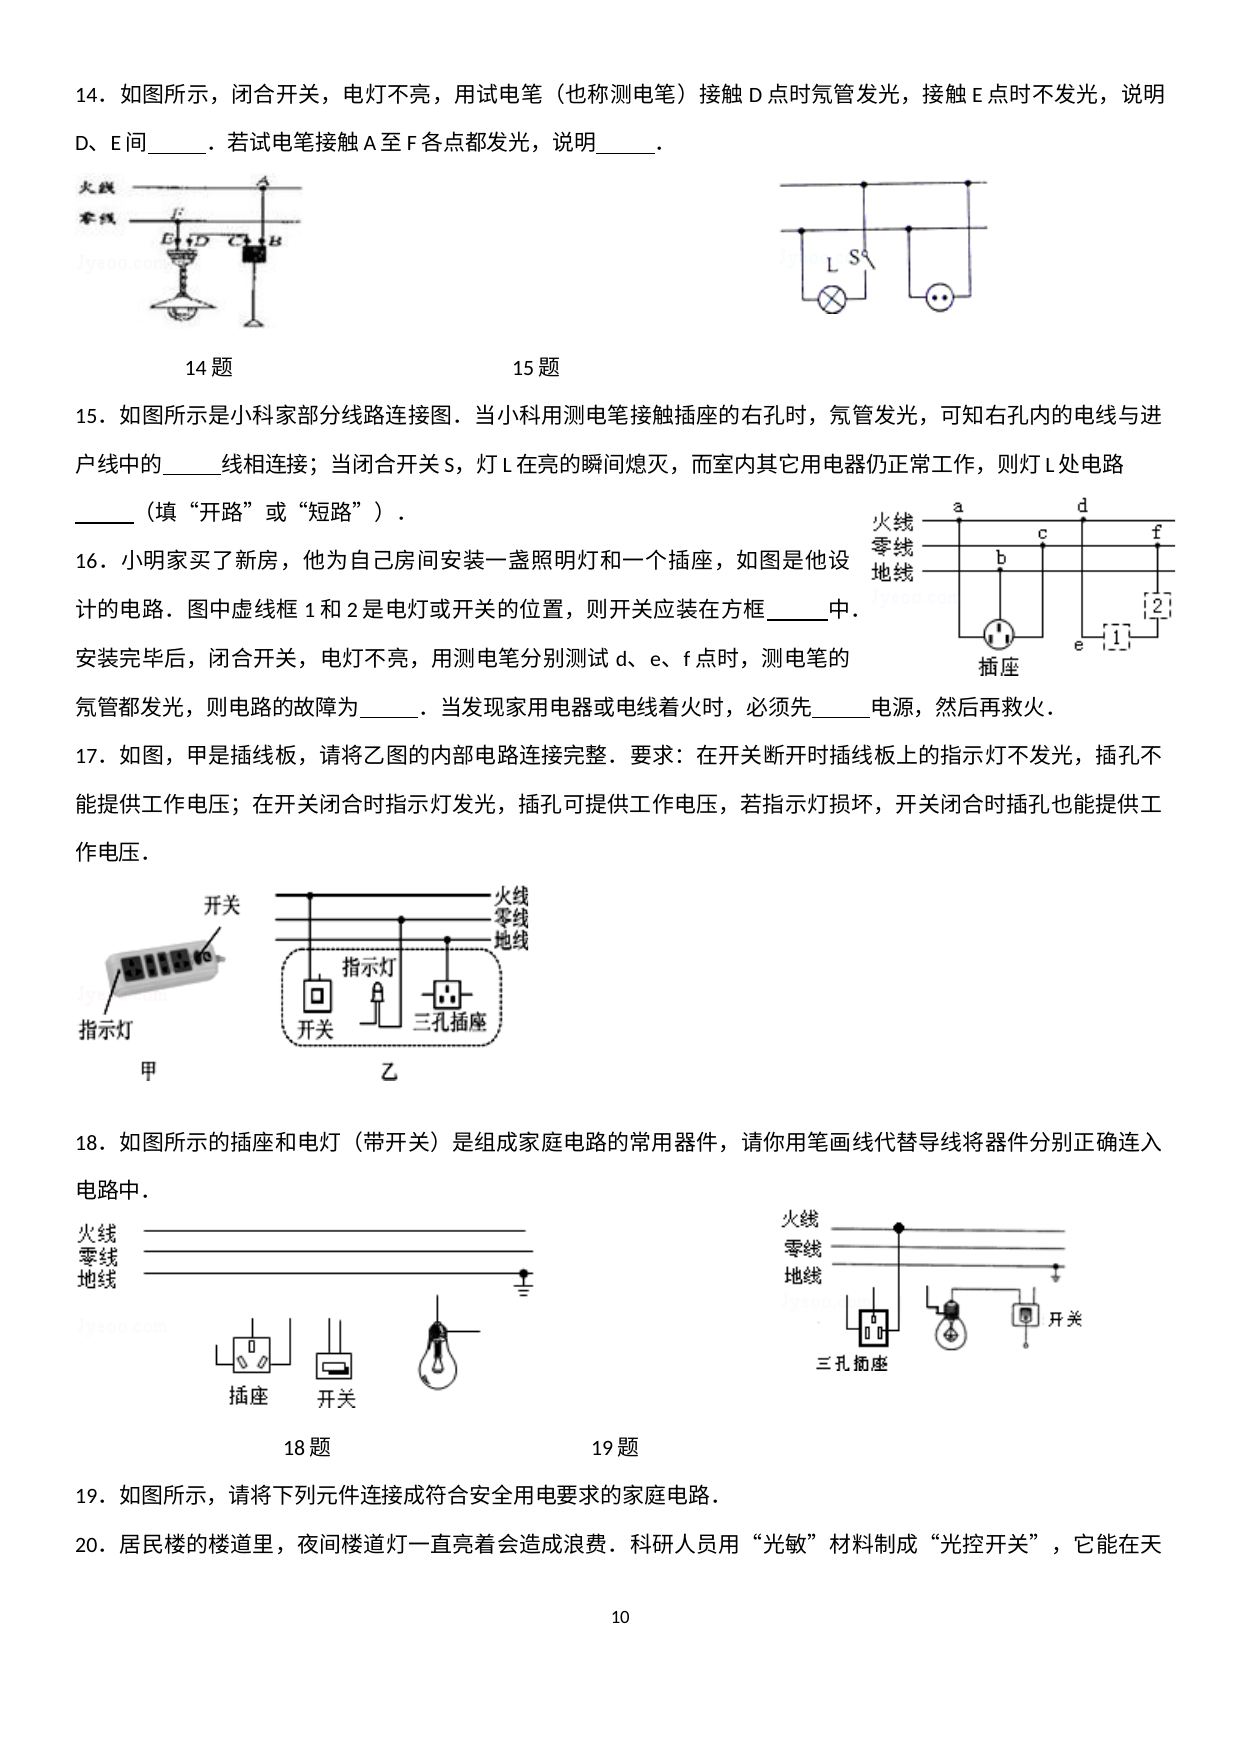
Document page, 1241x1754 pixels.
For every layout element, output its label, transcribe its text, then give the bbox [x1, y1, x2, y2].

picture [75, 173, 304, 329]
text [75, 1526, 1165, 1559]
picture [75, 883, 529, 1081]
picture [779, 1208, 1082, 1371]
text 14题 15题 [75, 349, 1165, 382]
text 17．如图，甲是插线板，请将乙图的内部电路连接完整．要求：在开关断开时插线板上的指示灯不发光，插孔不能提供工作电压；在开关闭合时指示灯发光，插孔可提供工作电压，若指示灯损坏，开关闭合时插孔也能提供工作电压． [75, 737, 1165, 867]
text （填“开路”或“短路”）． [75, 494, 1165, 527]
picture [75, 1221, 534, 1408]
picture [777, 176, 989, 314]
text 15．如图所示是小科家部分线路连接图．当小科用测电笔接触插座的右孔时，氖管发光，可知右孔内的电线与进户线中的 线相连接；当闭合开关S，灯L在亮的瞬间熄灭，而室内其它用电器仍正常工作，则灯L处电路 [75, 397, 1165, 479]
picture [869, 495, 1175, 676]
text 19．如图所示，请将下列元件连接成符合安全用电要求的家庭电路． [75, 1478, 1165, 1510]
text 16．小明家买了新房，他为自己房间安装一盏照明灯和一个插座，如图是他设计的电路．图中虚线框1和2是电灯或开关的位置，则开关应装在方框 中．安装完毕后，闭合开关，电灯不亮，用测电笔分别测试d、e、f点时，测电笔的氖管都发光，则电路的故障为 ．当发现家用电器或电线着火时，必须先 电源，然后再救火． [75, 543, 1165, 722]
text 18题 19题 [75, 1429, 1165, 1462]
text 14．如图所示，闭合开关，电灯不亮，用试电笔（也称测电笔）接触D点时氖管发光，接触E点时不发光，说明D、E间 ．若试电笔接触A至F各点都发光，说明 ． [75, 76, 1165, 157]
text 18．如图所示的插座和电灯（带开关）是组成家庭电路的常用器件，请你用笔画线代替导线将器件分别正确连入电路中． [75, 1124, 1165, 1205]
